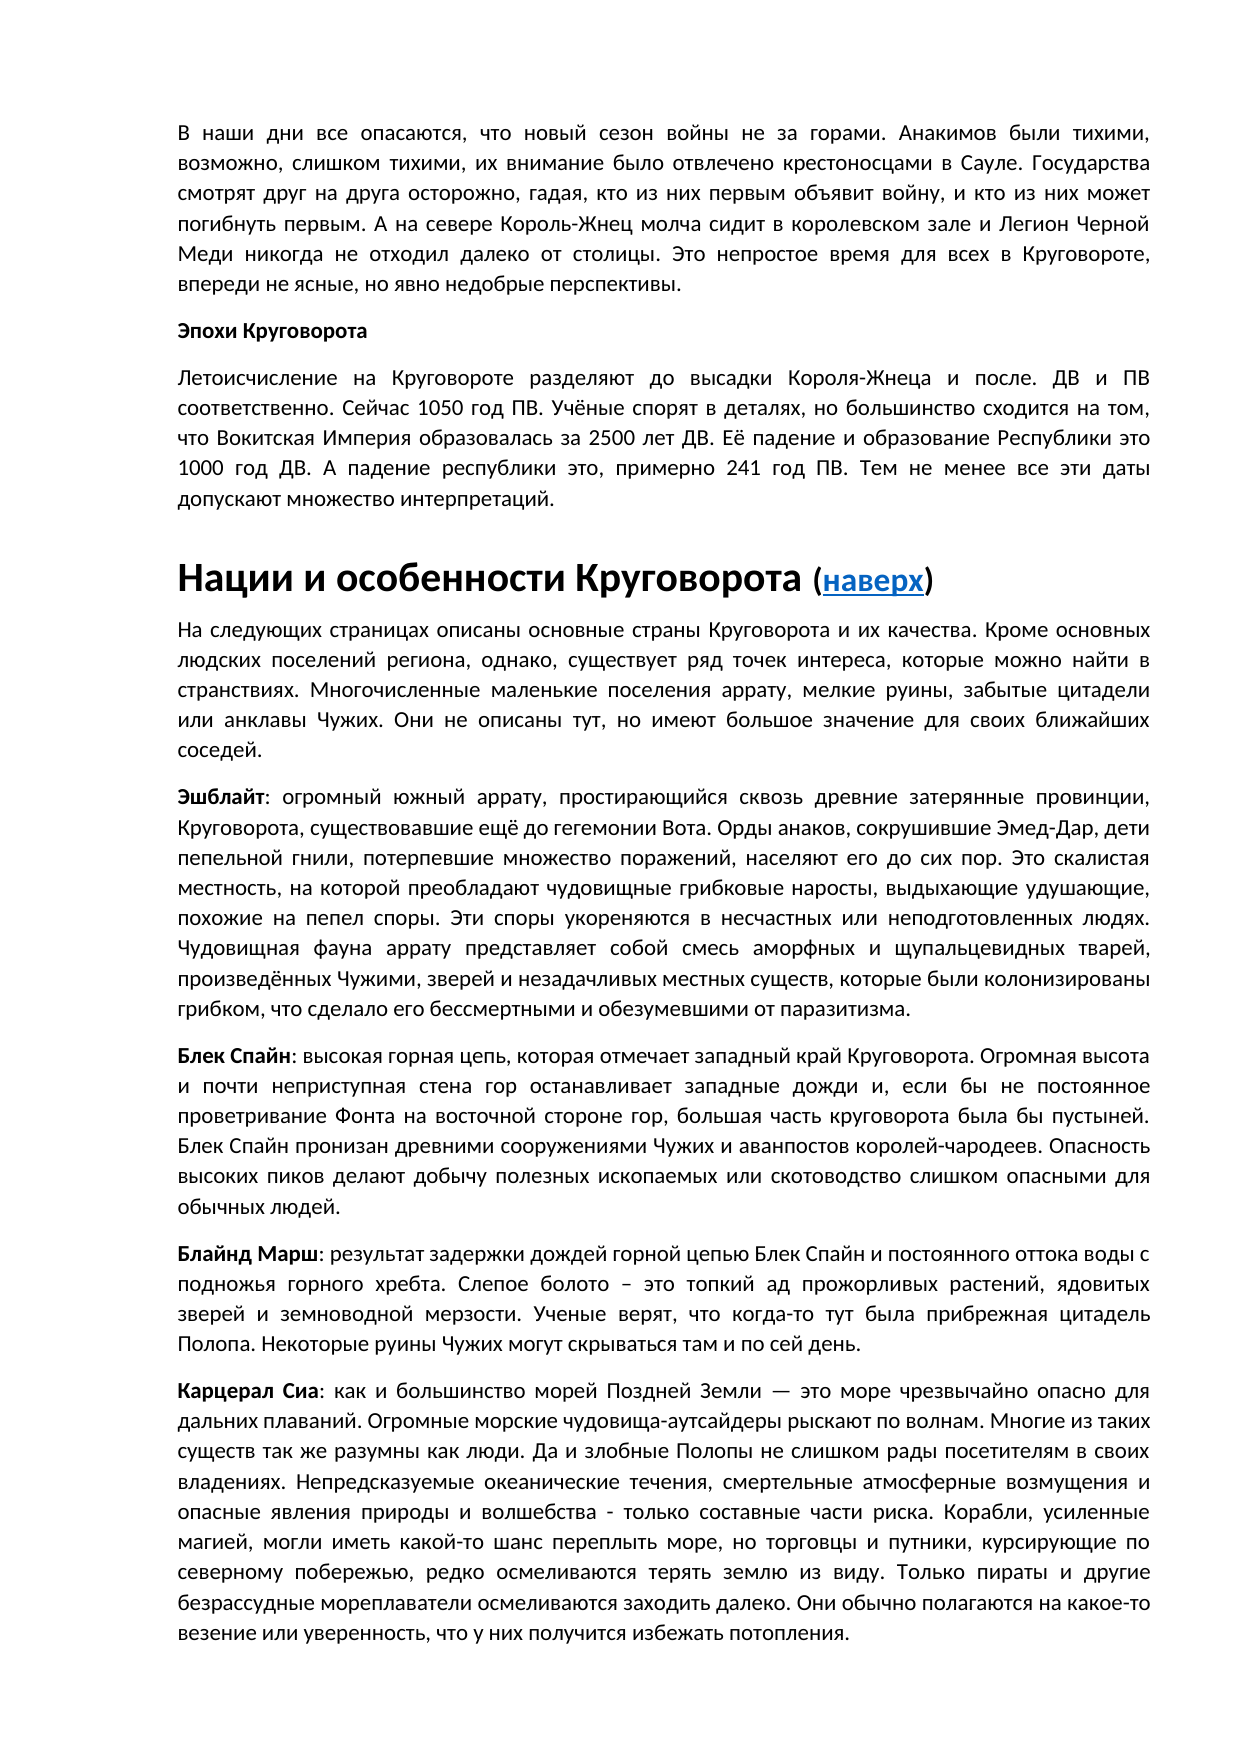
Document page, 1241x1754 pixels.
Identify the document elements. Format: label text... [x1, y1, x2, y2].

text В наши дни все опасаются, что новый сезон войны не за горами. Анакимов были тихими, возможно, слишком тихими, их внимание было отвлечено крестоносцами в Сауле. Государства смотрят друг на друга осторожно, гадая, кто из них первым объявит войну, и кто из них может погибнуть первым. А на севере Король-Жнец молча сидит в королевском зале и Легион Черной Меди никогда не отходил далеко от столицы. Это непростое время для всех в Круговороте, впереди не ясные, но явно недобрые перспективы. [177, 118, 1152, 297]
text Эпохи Круговорота [177, 316, 1152, 344]
subtitle Нации и особенности Круговорота (наверх) [177, 551, 1152, 602]
text Летоисчисление на Круговороте разделяют до высадки Короля-Жнеца и после. ДВ и ПВ соответственно. Сейчас 1050 год ПВ. Учёные спорят в деталях, но большинство сходится на том, что Вокитская Империя образовалась за 2500 лет ДВ. Её падение и образование Республики это 1000 год ДВ. А падение республики это, примерно 241 год ПВ. Тем не менее все эти даты допускают множество интерпретаций. [177, 363, 1152, 512]
text Карцерал Сиа: как и большинство морей Поздней Земли — это море чрезвычайно опасно для дальних плаваний. Огромные морские чудовища-аутсайдеры рыскают по волнам. Многие из таких существ так же разумны как люди. Да и злобные Полопы не слишком рады посетителям в своих владениях. Непредсказуемые океанические течения, смертельные атмосферные возмущения и опасные явления природы и волшебства - только составные части риска. Корабли, усиленные магией, могли иметь какой-то шанс переплыть море, но торговцы и путники, курсирующие по северному побережью, редко осмеливаются терять землю из виду. Только пираты и другие безрассудные мореплаватели осмеливаются заходить далеко. Они обычно полагаются на какое-то везение или уверенность, что у них получится избежать потопления. [177, 1376, 1152, 1646]
text На следующих страницах описаны основные страны Круговорота и их качества. Кроме основных людских поселений региона, однако, существует ряд точек интереса, которые можно найти в странствиях. Многочисленные маленькие поселения аррату, мелкие руины, забытые цитадели или анклавы Чужих. Они не описаны тут, но имеют большое значение для своих ближайших соседей. [177, 615, 1152, 763]
text Эшблайт: огромный южный аррату, простирающийся сквозь древние затерянные провинции, Круговорота, существовавшие ещё до гегемонии Вота. Орды анаков, сокрушившие Эмед-Дар, дети пепельной гнили, потерпевшие множество поражений, населяют его до сих пор. Это скалистая местность, на которой преобладают чудовищные грибковые наросты, выдыхающие удушающие, похожие на пепел споры. Эти споры укореняются в несчастных или неподготовленных людях. Чудовищная фауна аррату представляет собой смесь аморфных и щупальцевидных тварей, произведённых Чужими, зверей и незадачливых местных существ, которые были колонизированы грибком, что сделало его бессмертными и обезумевшими от паразитизма. [177, 782, 1152, 1022]
text Блайнд Марш: результат задержки дождей горной цепью Блек Спайн и постоянного оттока воды с подножья горного хребта. Слепое болото – это топкий ад прожорливых растений, ядовитых зверей и земноводной мерзости. Ученые верят, что когда-то тут была прибрежная цитадель Полопа. Некоторые руины Чужих могут скрываться там и по сей день. [177, 1239, 1152, 1357]
text Блек Спайн: высокая горная цепь, которая отмечает западный край Круговорота. Огромная высота и почти неприступная стена гор останавливает западные дожди и, если бы не постоянное проветривание Фонта на восточной стороне гор, большая часть круговорота была бы пустыней. Блек Спайн пронизан древними сооружениями Чужих и аванпостов королей-чародеев. Опасность высоких пиков делают добычу полезных ископаемых или скотоводство слишком опасными для обычных людей. [177, 1041, 1152, 1220]
